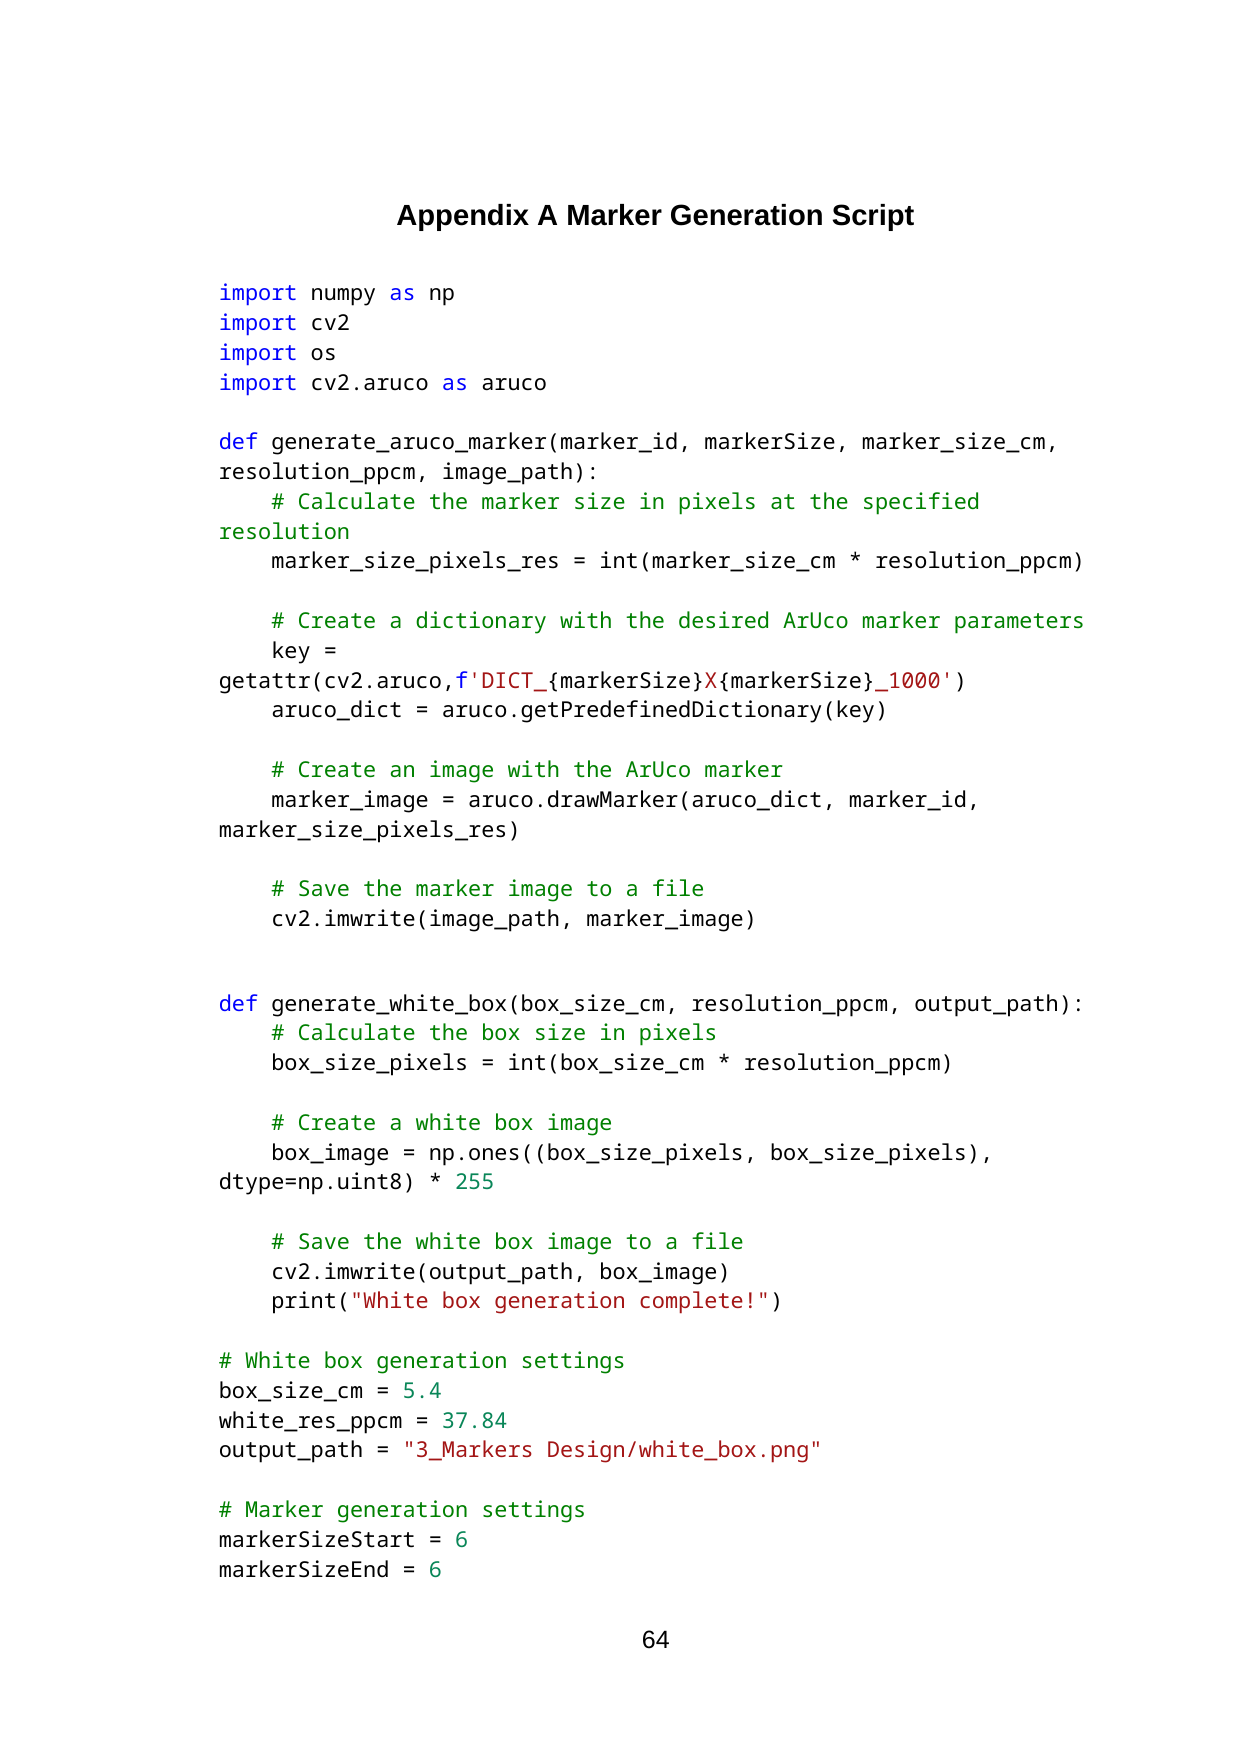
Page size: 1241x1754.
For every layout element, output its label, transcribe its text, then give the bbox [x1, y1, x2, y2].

text # Calculate the marker size in pixels at the specified resolution [218, 486, 1092, 545]
text markerSizeEnd = 6 [218, 1553, 1092, 1583]
text key = getattr(cv2.aruco,f'DICT_{markerSize}X{markerSize}_1000') [218, 635, 1092, 694]
text marker_image = aruco.drawMarker(aruco_dict, marker_id, marker_size_pixels_res) [218, 784, 1092, 843]
text cv2.imwrite(image_path, marker_image) [218, 903, 1092, 933]
text import cv2.aruco as aruco [218, 367, 1092, 396]
text cv2.imwrite(output_path, box_image) [218, 1256, 1092, 1285]
text # Create an image with the ArUco marker [218, 754, 1092, 784]
text marker_size_pixels_res = int(marker_size_cm * resolution_ppcm) [218, 545, 1092, 575]
text # Save the marker image to a file [218, 873, 1092, 903]
subtitle Appendix A Marker Generation Script [218, 198, 1092, 231]
text # White box generation settings [218, 1345, 1092, 1375]
text output_path = "3_Markers Design/white_box.png" [218, 1434, 1092, 1464]
text import numpy as np [218, 277, 1092, 307]
text def generate_aruco_marker(marker_id, markerSize, marker_size_cm, resolution_ppcm, image_path): [218, 426, 1092, 486]
text aruco_dict = aruco.getPredefinedDictionary(key) [218, 694, 1092, 724]
text print("White box generation complete!") [218, 1285, 1092, 1315]
text # Marker generation settings [218, 1494, 1092, 1524]
text box_image = np.ones((box_size_pixels, box_size_pixels), dtype=np.uint8) * 255 [218, 1136, 1092, 1196]
text box_size_cm = 5.4 [218, 1375, 1092, 1404]
text white_res_ppcm = 37.84 [218, 1404, 1092, 1434]
text # Create a white box image [218, 1107, 1092, 1136]
text markerSizeStart = 6 [218, 1524, 1092, 1553]
text # Create a dictionary with the desired ArUco marker parameters [218, 605, 1092, 635]
text box_size_pixels = int(box_size_cm * resolution_ppcm) [218, 1047, 1092, 1077]
text # Calculate the box size in pixels [218, 1017, 1092, 1047]
text import os [218, 337, 1092, 367]
text import cv2 [218, 307, 1092, 337]
text # Save the white box image to a file [218, 1226, 1092, 1256]
text def generate_white_box(box_size_cm, resolution_ppcm, output_path): [218, 987, 1092, 1017]
